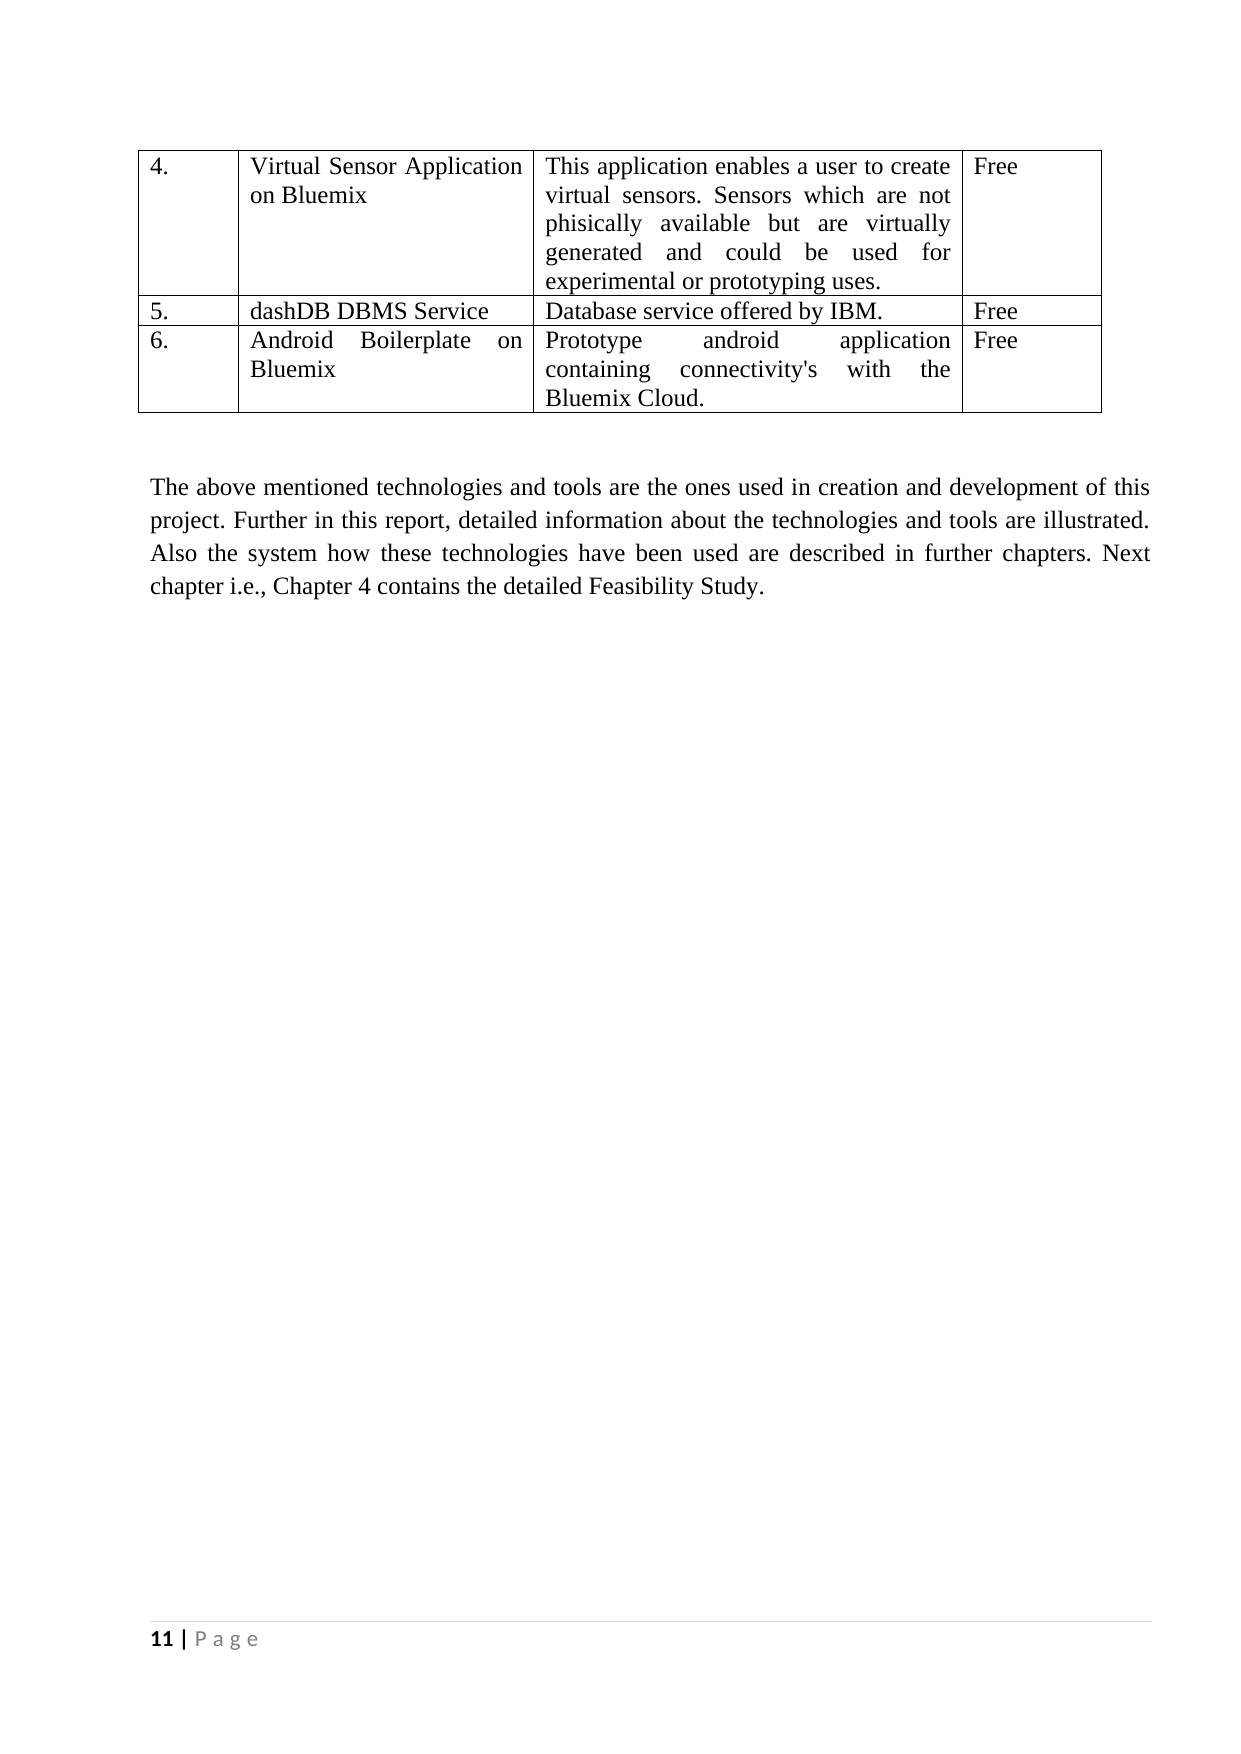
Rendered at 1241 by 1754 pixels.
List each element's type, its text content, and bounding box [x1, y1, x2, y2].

table_cell This application enables a user to create virtual sensors. Sensors which are not phisically available but are virtually generated and could be used for experimental or prototyping uses. [534, 151, 962, 295]
table_cell Free [963, 326, 1101, 412]
table_cell Free [963, 151, 1101, 295]
table_cell Virtual Sensor Application on Bluemix [239, 151, 533, 295]
table_cell Free [963, 296, 1101, 324]
table_cell 5. [139, 296, 238, 324]
table_cell Database service offered by IBM. [534, 296, 962, 324]
table_cell 4. [139, 151, 238, 295]
table_cell Prototype android application containing connectivity's with the Bluemix Cloud. [534, 326, 962, 412]
table_cell 6. [139, 326, 238, 412]
table_cell Android Boilerplate on Bluemix [239, 326, 533, 412]
text The above mentioned technologies and tools are the ones used in creation and development of this project. Further in this report, detailed information about the technologies and tools are illustrated. Also the system how these technologies have been used are described in further chapters. Next chapter i.e., Chapter 4 contains the detailed Feasibility Study. [150, 472, 1152, 600]
table_cell dashDB DBMS Service [239, 296, 533, 324]
